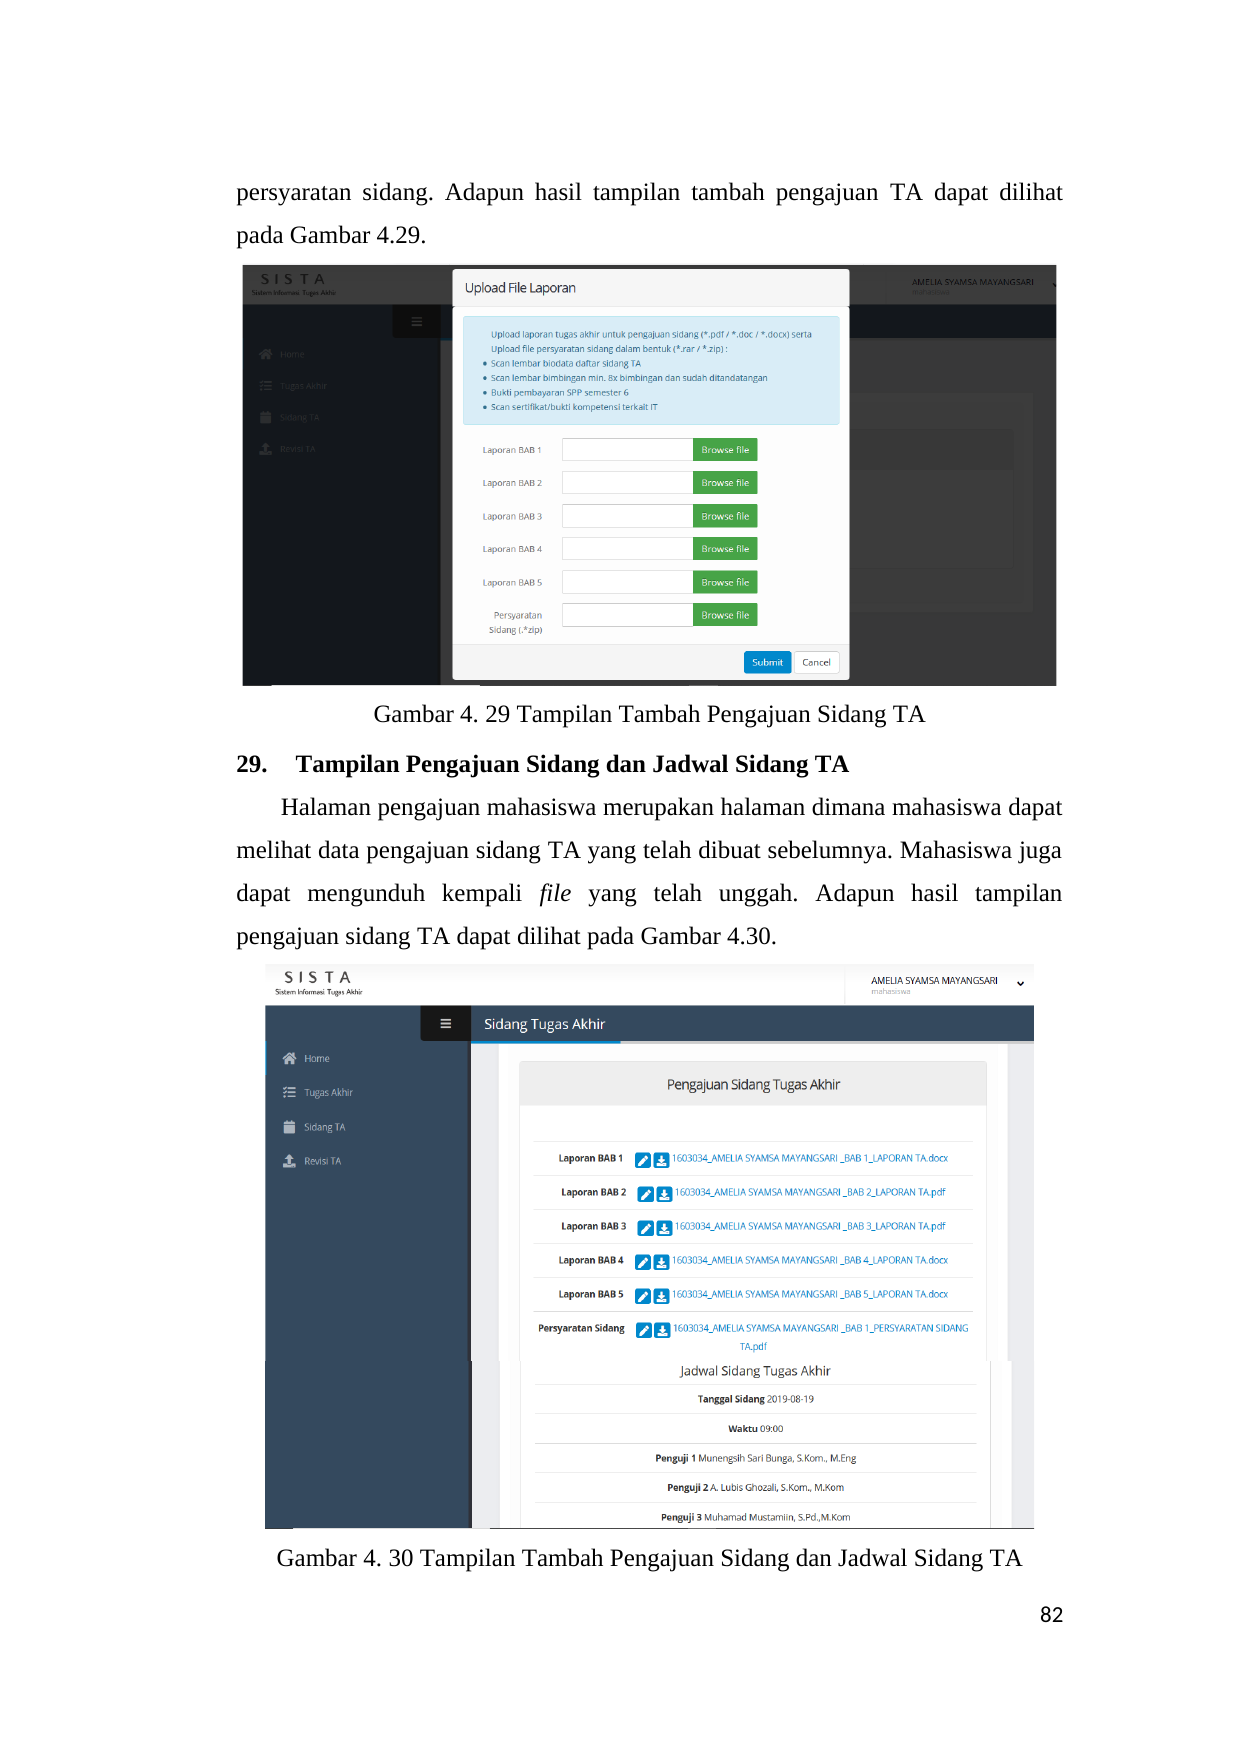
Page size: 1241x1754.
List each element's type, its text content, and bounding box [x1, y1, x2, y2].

text Halaman pengajuan mahasiswa merupakan halaman dimana mahasiswa dapat melihat data pengajuan sidang TA yang telah dibuat sebelumnya. Mahasiswa juga dapat mengunduh kempali file yang telah unggah. Adapun hasil tampilan pengajuan sidang TA dapat dilihat pada Gambar 4.30. [236, 792, 1063, 950]
picture [242, 263, 1057, 686]
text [236, 177, 1063, 249]
list Tampilan Pengajuan Sidang dan Jadwal Sidang TA [236, 749, 1063, 777]
picture [265, 964, 1035, 1529]
text Gambar 4. 30 Tampilan Tambah Pengajuan Sidang dan Jadwal Sidang TA [236, 1543, 1063, 1572]
text Gambar 4. 29 Tampilan Tambah Pengajuan Sidang TA [236, 699, 1063, 728]
